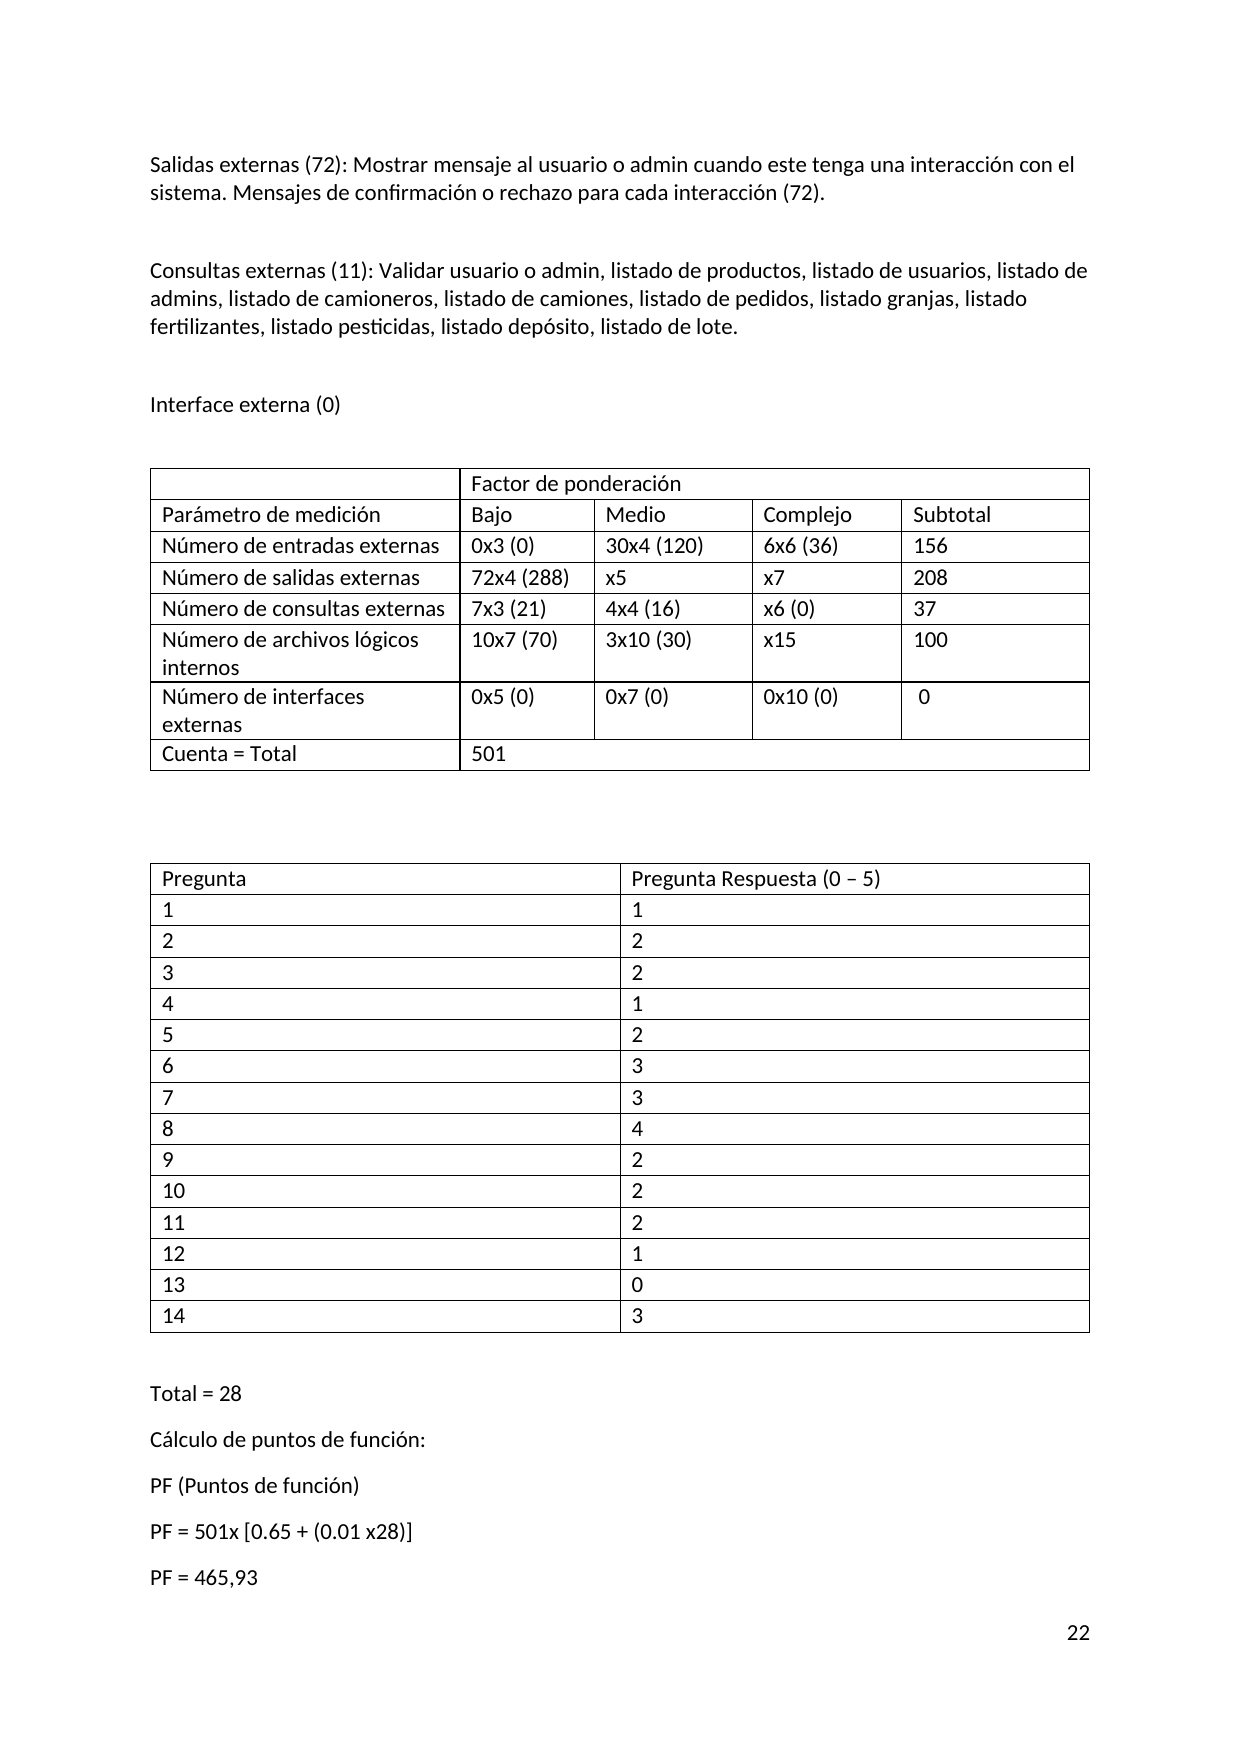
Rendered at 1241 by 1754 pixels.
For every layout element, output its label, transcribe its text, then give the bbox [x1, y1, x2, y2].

text Cálculo de puntos de función: [150, 1425, 1090, 1453]
table_cell 3 [621, 1301, 1089, 1332]
table_cell 3x10 (30) [595, 625, 752, 681]
table_cell 100 [902, 625, 1089, 681]
table_header [151, 469, 459, 499]
table_cell 6 [151, 1051, 620, 1082]
table_cell 3 [621, 1051, 1089, 1082]
table_cell 9 [151, 1145, 620, 1175]
table_cell 13 [151, 1270, 620, 1300]
table_cell 4 [151, 989, 620, 1019]
table_cell 10 [151, 1176, 620, 1207]
table_cell 0 [621, 1270, 1089, 1300]
table_cell Número de archivos lógicos internos [151, 625, 459, 681]
table_header Factor de ponderación [461, 469, 1089, 499]
text Consultas externas (11): Validar usuario o admin, listado de productos, listado de usuarios, listado de admins, listado de camioneros, listado de camiones, listado de pedidos, listado granjas, listado fertilizantes, listado pesticidas, listado depósito, listado de lote. [150, 256, 1090, 340]
table_cell 7 [151, 1083, 620, 1113]
table_cell 1 [621, 1239, 1089, 1269]
table_cell 0x5 (0) [461, 683, 594, 738]
text PF (Puntos de función) [150, 1471, 1090, 1499]
text Interface externa (0) [150, 390, 1090, 418]
table_cell 2 [621, 1176, 1089, 1207]
table_cell x15 [753, 625, 901, 681]
text Salidas externas (72): Mostrar mensaje al usuario o admin cuando este tenga una interacción con el sistema. Mensajes de confirmación o rechazo para cada interacción (72). [150, 150, 1090, 206]
table_cell 11 [151, 1208, 620, 1238]
table_header Pregunta Respuesta (0 – 5) [621, 864, 1089, 894]
table_cell 4 [621, 1114, 1089, 1144]
table_cell 2 [621, 926, 1089, 957]
table_cell 0 [902, 683, 1089, 738]
table_cell 2 [151, 926, 620, 957]
table_cell 208 [902, 563, 1089, 593]
table_header Pregunta [151, 864, 620, 894]
table_cell 3 [621, 1083, 1089, 1113]
table_cell 8 [151, 1114, 620, 1144]
table_cell Subtotal [902, 500, 1089, 531]
table_cell 10x7 (70) [461, 625, 594, 681]
table_cell 5 [151, 1020, 620, 1050]
table_cell 72x4 (288) [461, 563, 594, 593]
table_cell x7 [753, 563, 901, 593]
table_cell x6 (0) [753, 594, 901, 624]
table_cell 3 [151, 958, 620, 988]
table_cell 14 [151, 1301, 620, 1332]
table_cell 1 [151, 895, 620, 925]
table_cell Cuenta = Total [151, 740, 459, 770]
text PF = 501x [0.65 + (0.01 x28)] [150, 1517, 1090, 1545]
table_cell Número de entradas externas [151, 532, 459, 562]
table_cell Número de consultas externas [151, 594, 459, 624]
table_cell Número de interfaces externas [151, 683, 459, 738]
table_cell 2 [621, 1020, 1089, 1050]
table_cell 1 [621, 895, 1089, 925]
table_cell 156 [902, 532, 1089, 562]
table_cell 0x3 (0) [461, 532, 594, 562]
table_cell 2 [621, 1145, 1089, 1175]
table_cell 7x3 (21) [461, 594, 594, 624]
table_cell x5 [595, 563, 752, 593]
table_cell 2 [621, 1208, 1089, 1238]
table_cell 501 [461, 740, 1089, 770]
text PF = 465,93 [150, 1563, 1090, 1591]
table_cell Número de salidas externas [151, 563, 459, 593]
table_cell 6x6 (36) [753, 532, 901, 562]
table_cell 30x4 (120) [595, 532, 752, 562]
table_cell 0x7 (0) [595, 683, 752, 738]
table_cell 2 [621, 958, 1089, 988]
table_cell Parámetro de medición [151, 500, 459, 531]
table_cell Bajo [461, 500, 594, 531]
table_cell 37 [902, 594, 1089, 624]
table_cell 1 [621, 989, 1089, 1019]
table_cell Medio [595, 500, 752, 531]
table_cell 0x10 (0) [753, 683, 901, 738]
text Total = 28 [150, 1379, 1090, 1407]
table_cell 12 [151, 1239, 620, 1269]
table_cell Complejo [753, 500, 901, 531]
table_cell 4x4 (16) [595, 594, 752, 624]
